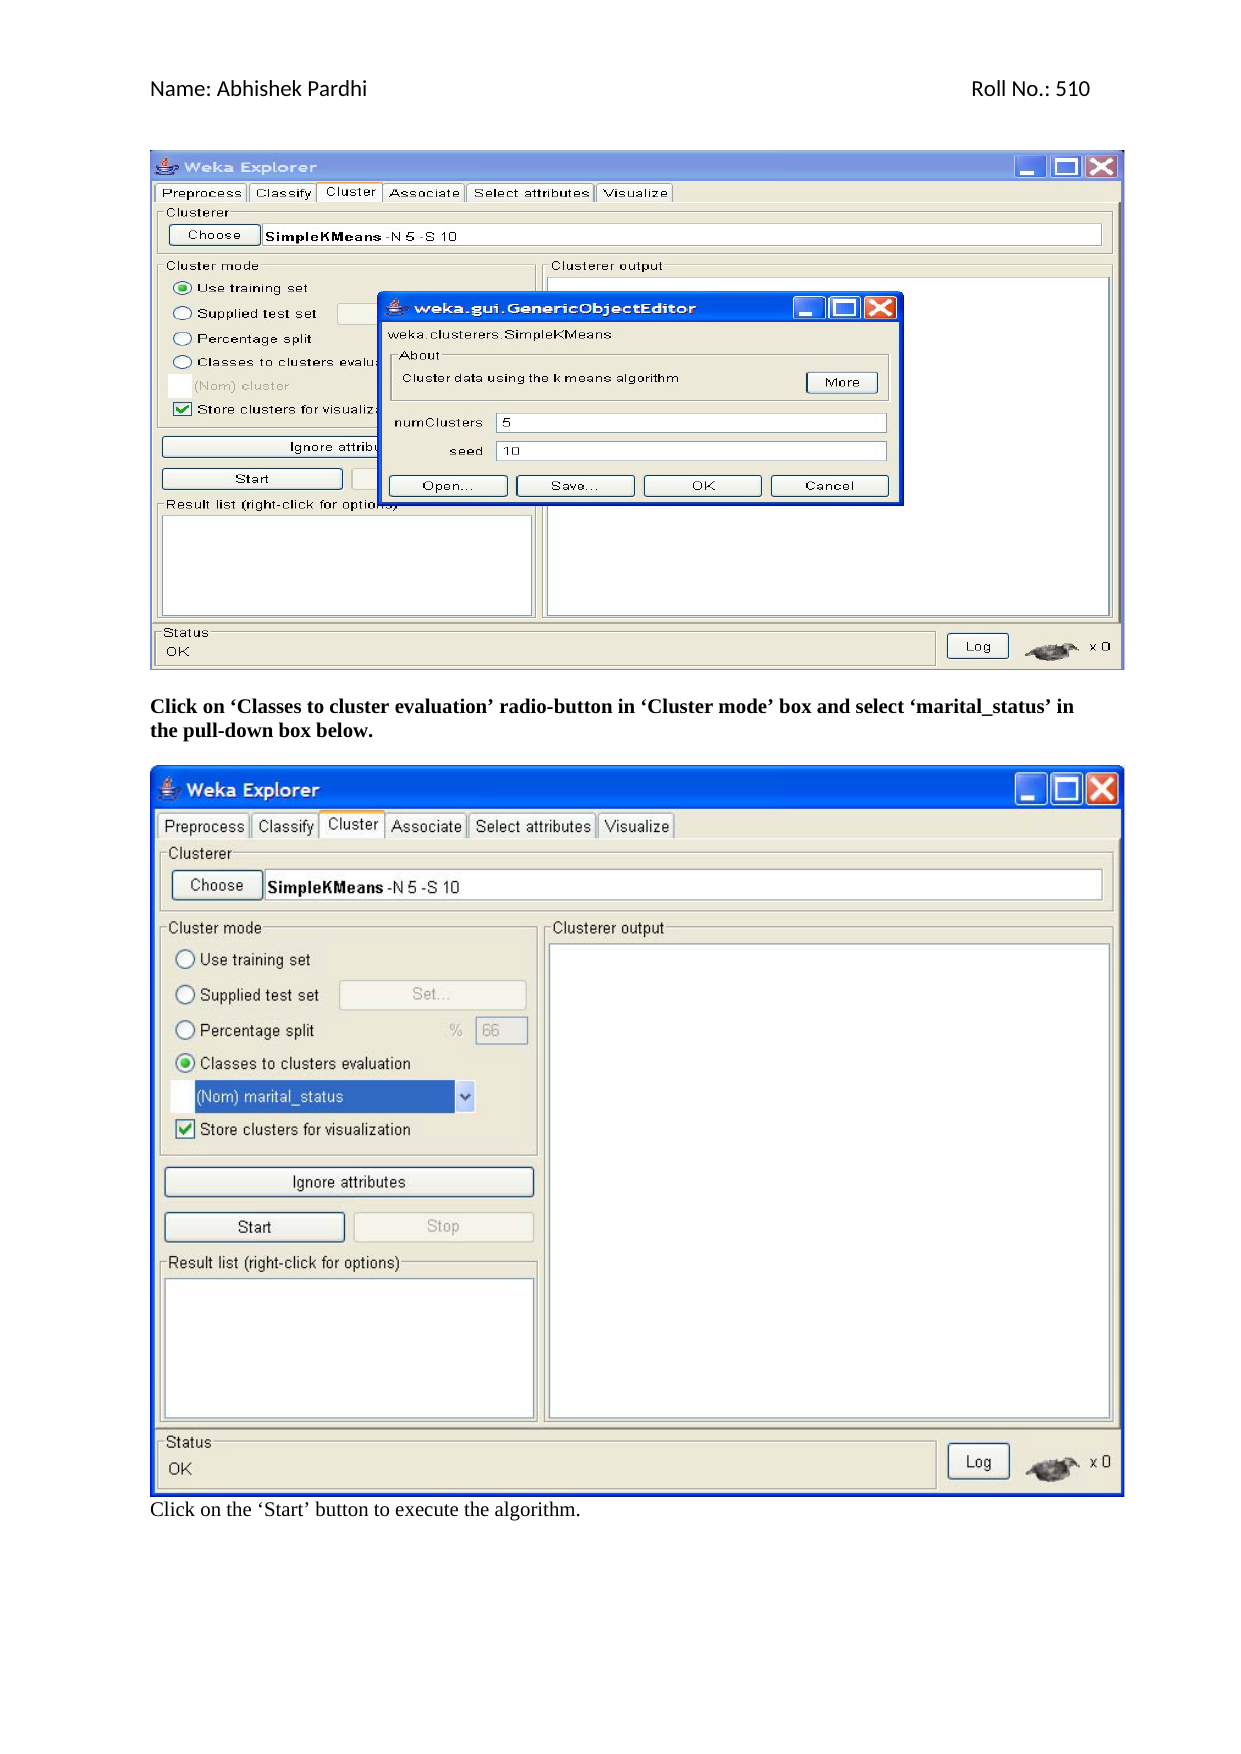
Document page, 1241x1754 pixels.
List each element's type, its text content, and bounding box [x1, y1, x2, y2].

text Click on the ‘Start’ button to execute the algorithm. [150, 1497, 1090, 1521]
text Click on ‘Classes to cluster evaluation’ radio-button in ‘Cluster mode’ box and select ‘marital_status’ in the pull-down box below. [150, 694, 1090, 742]
